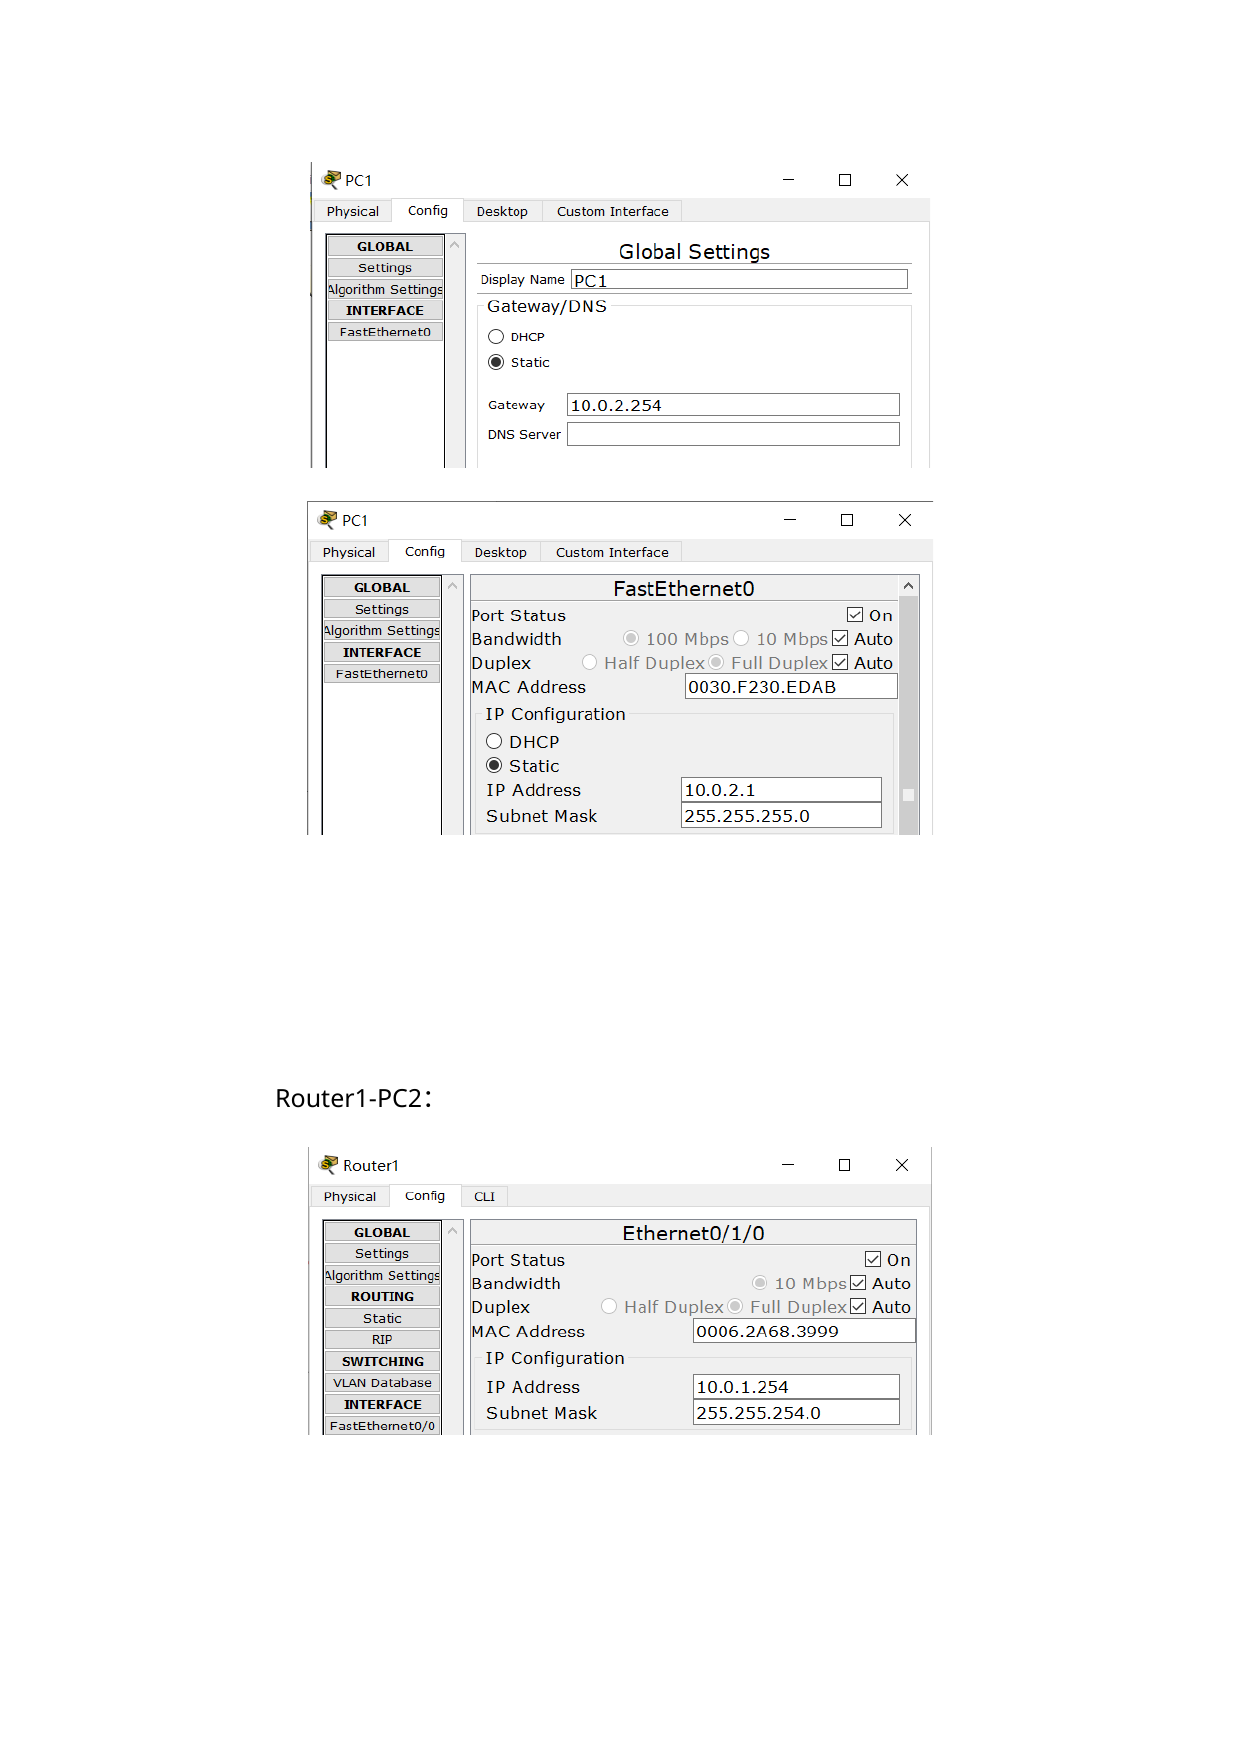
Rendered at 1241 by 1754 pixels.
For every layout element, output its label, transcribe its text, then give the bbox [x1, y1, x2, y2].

picture [310, 162, 930, 468]
picture [308, 1147, 932, 1435]
text Router1-PC2： [187, 1064, 1053, 1129]
picture [307, 501, 934, 835]
